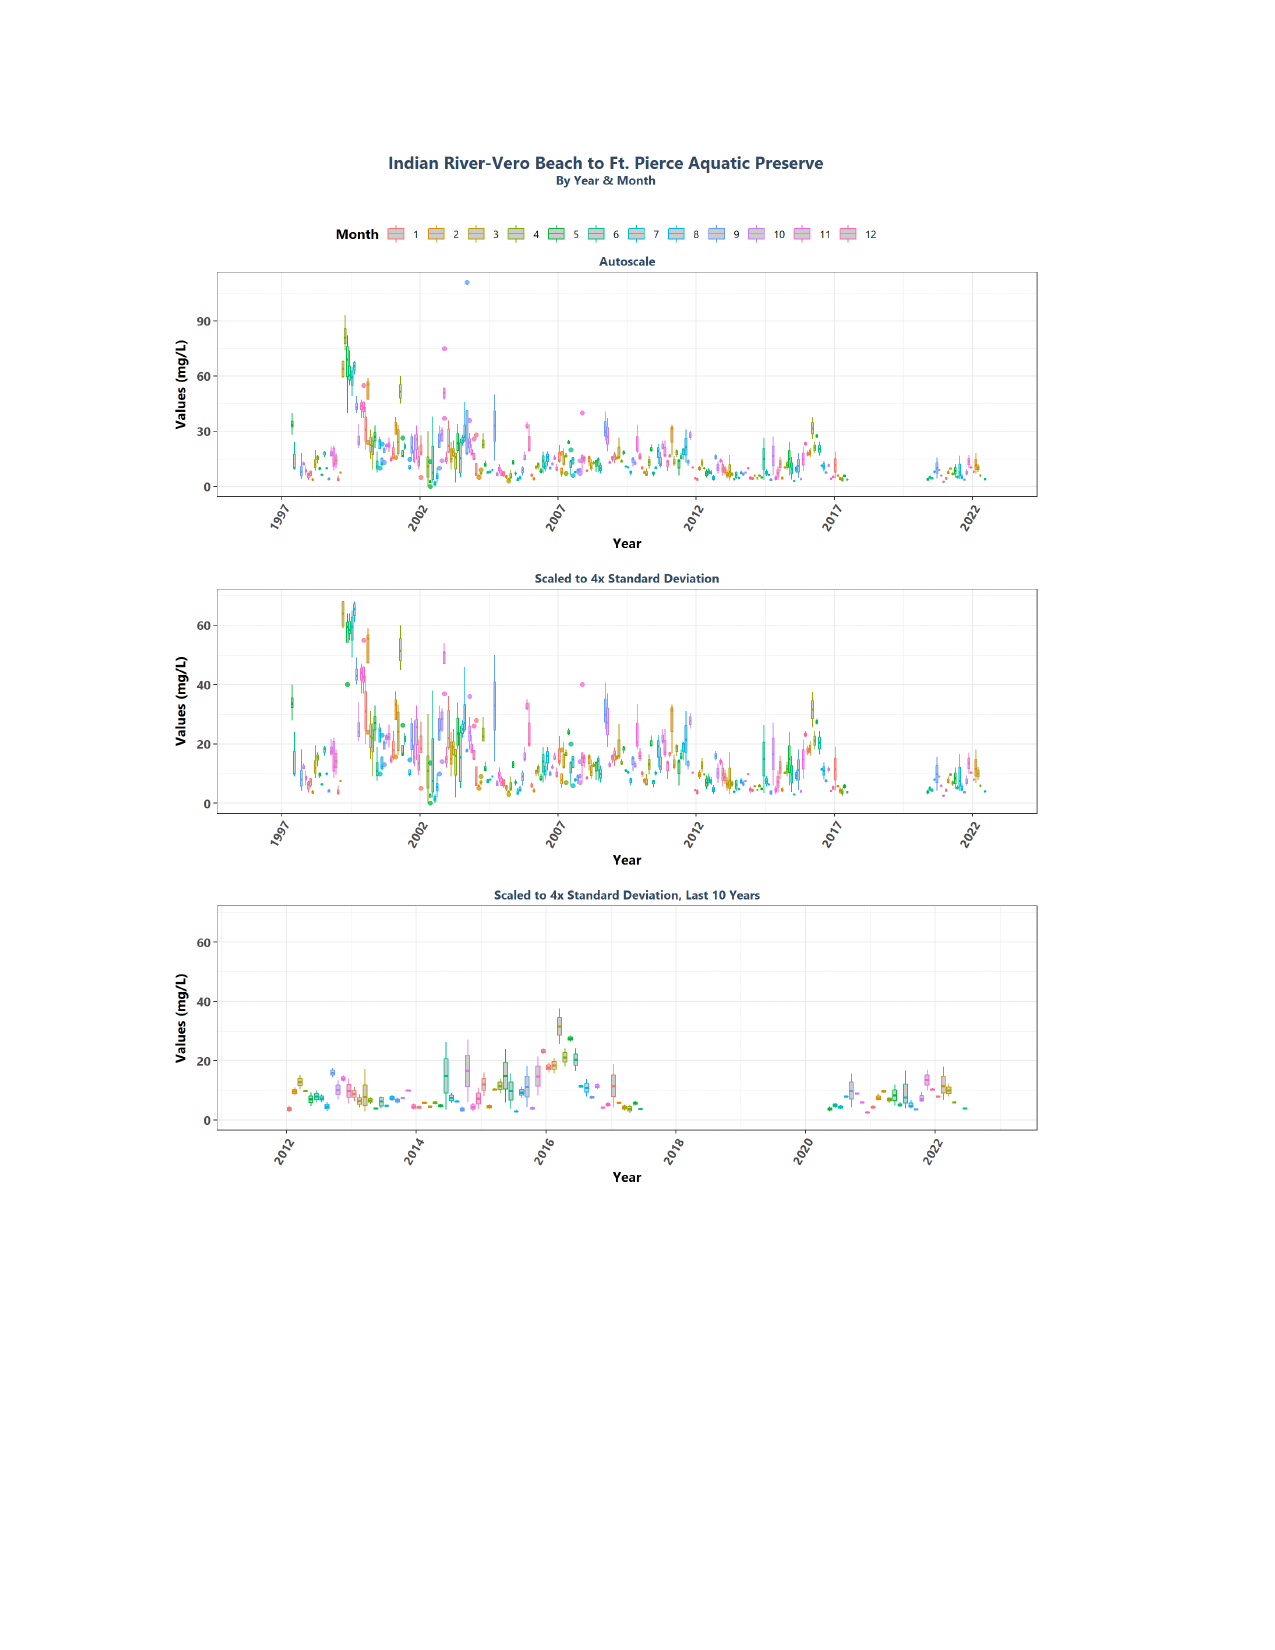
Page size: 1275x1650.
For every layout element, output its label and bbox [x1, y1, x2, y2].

picture [168, 150, 1044, 1200]
